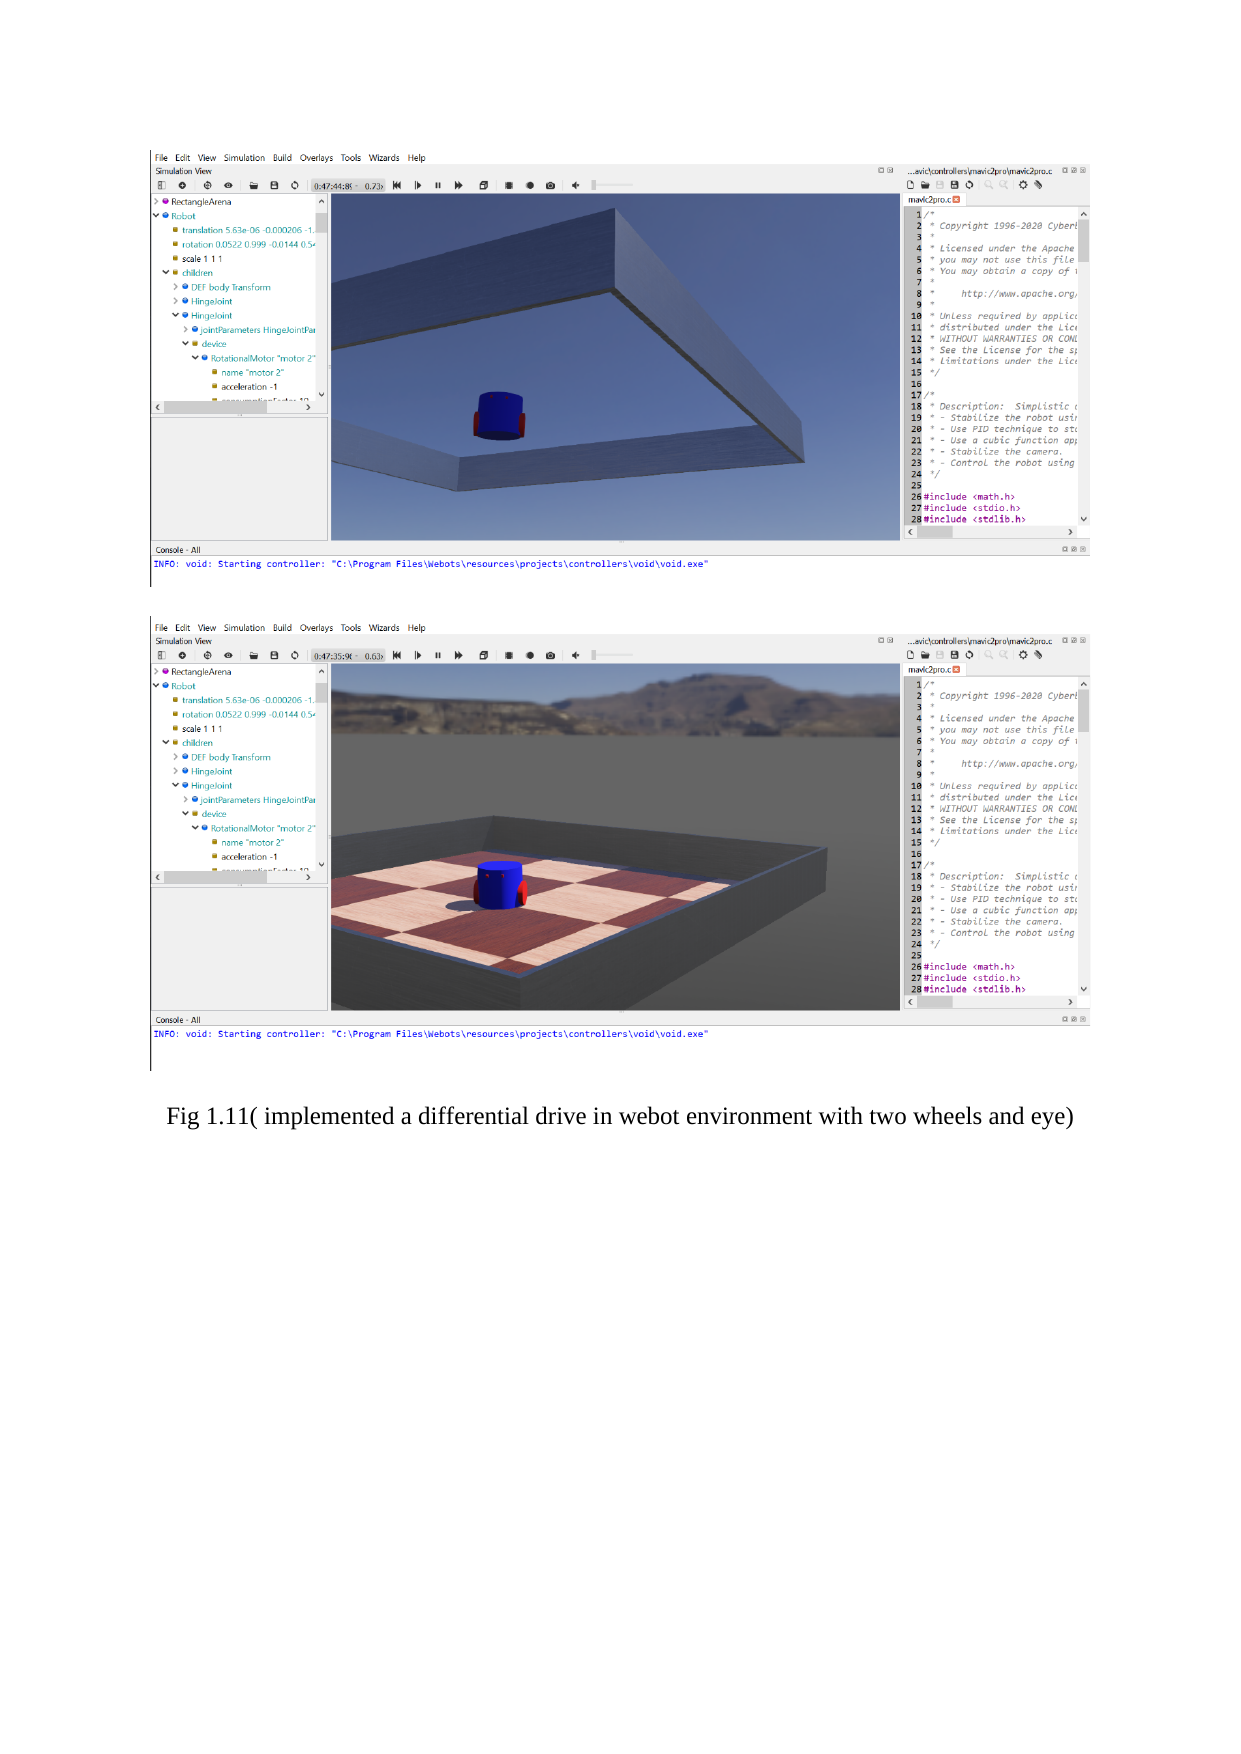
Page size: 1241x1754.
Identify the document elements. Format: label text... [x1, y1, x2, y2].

text Fig 1.11( implemented a differential drive in webot environment with two wheels and eye) [150, 1101, 1090, 1129]
picture [150, 616, 1091, 1071]
picture [150, 150, 1090, 587]
